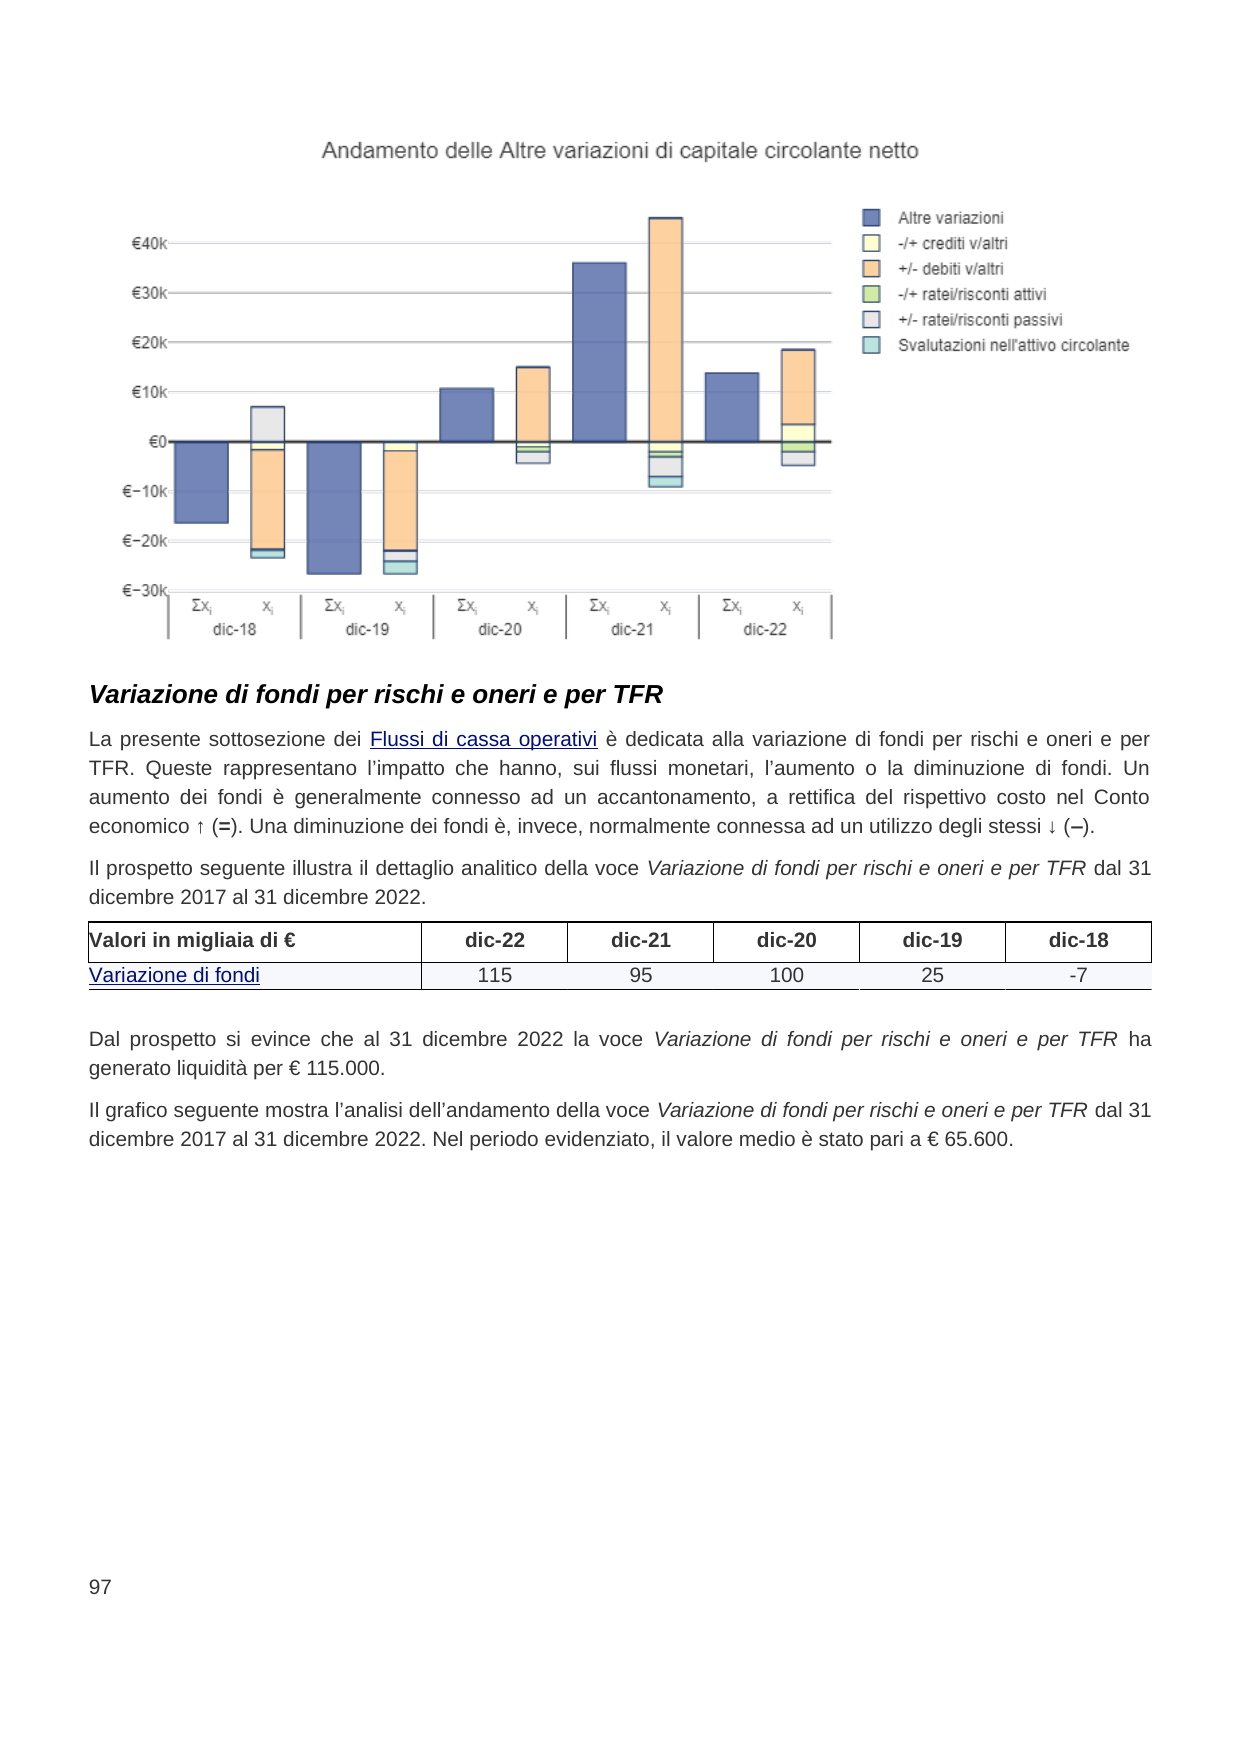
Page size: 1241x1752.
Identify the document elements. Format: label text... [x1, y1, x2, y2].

text Dal prospetto si evince che al 31 dicembre 2022 la voce Variazione di fondi per rischi e oneri e per TFR ha generato liquidità per € 115.000. [89, 1022, 1152, 1080]
text Il grafico seguente mostra l’analisi dell’andamento della voce Variazione di fondi per rischi e oneri e per TFR dal 31 dicembre 2017 al 31 dicembre 2022. Nel periodo evidenziato, il valore medio è stato pari a € 65.600. [89, 1093, 1152, 1151]
text La presente sottosezione dei Flussi di cassa operativi è dedicata alla variazione di fondi per rischi e oneri e per TFR. Queste rappresentano l’impatto che hanno, sui flussi monetari, l’aumento o la diminuzione di fondi. Un aumento dei fondi è generalmente connesso ad un accantonamento, a rettifica del rispettivo costo nel Conto economico ↑ (=). Una diminuzione dei fondi è, invece, normalmente connessa ad un utilizzo degli stessi ↓ (‒). [89, 721, 1152, 838]
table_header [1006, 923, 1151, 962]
picture [88, 118, 1152, 654]
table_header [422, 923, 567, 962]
subtitle Variazione di fondi per rischi e oneri e per TFR [89, 679, 1152, 709]
text Il prospetto seguente illustra il dettaglio analitico della voce Variazione di fondi per rischi e oneri e per TFR dal 31 dicembre 2017 al 31 dicembre 2022. [89, 851, 1152, 909]
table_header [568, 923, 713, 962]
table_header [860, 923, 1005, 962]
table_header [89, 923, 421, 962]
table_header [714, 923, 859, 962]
